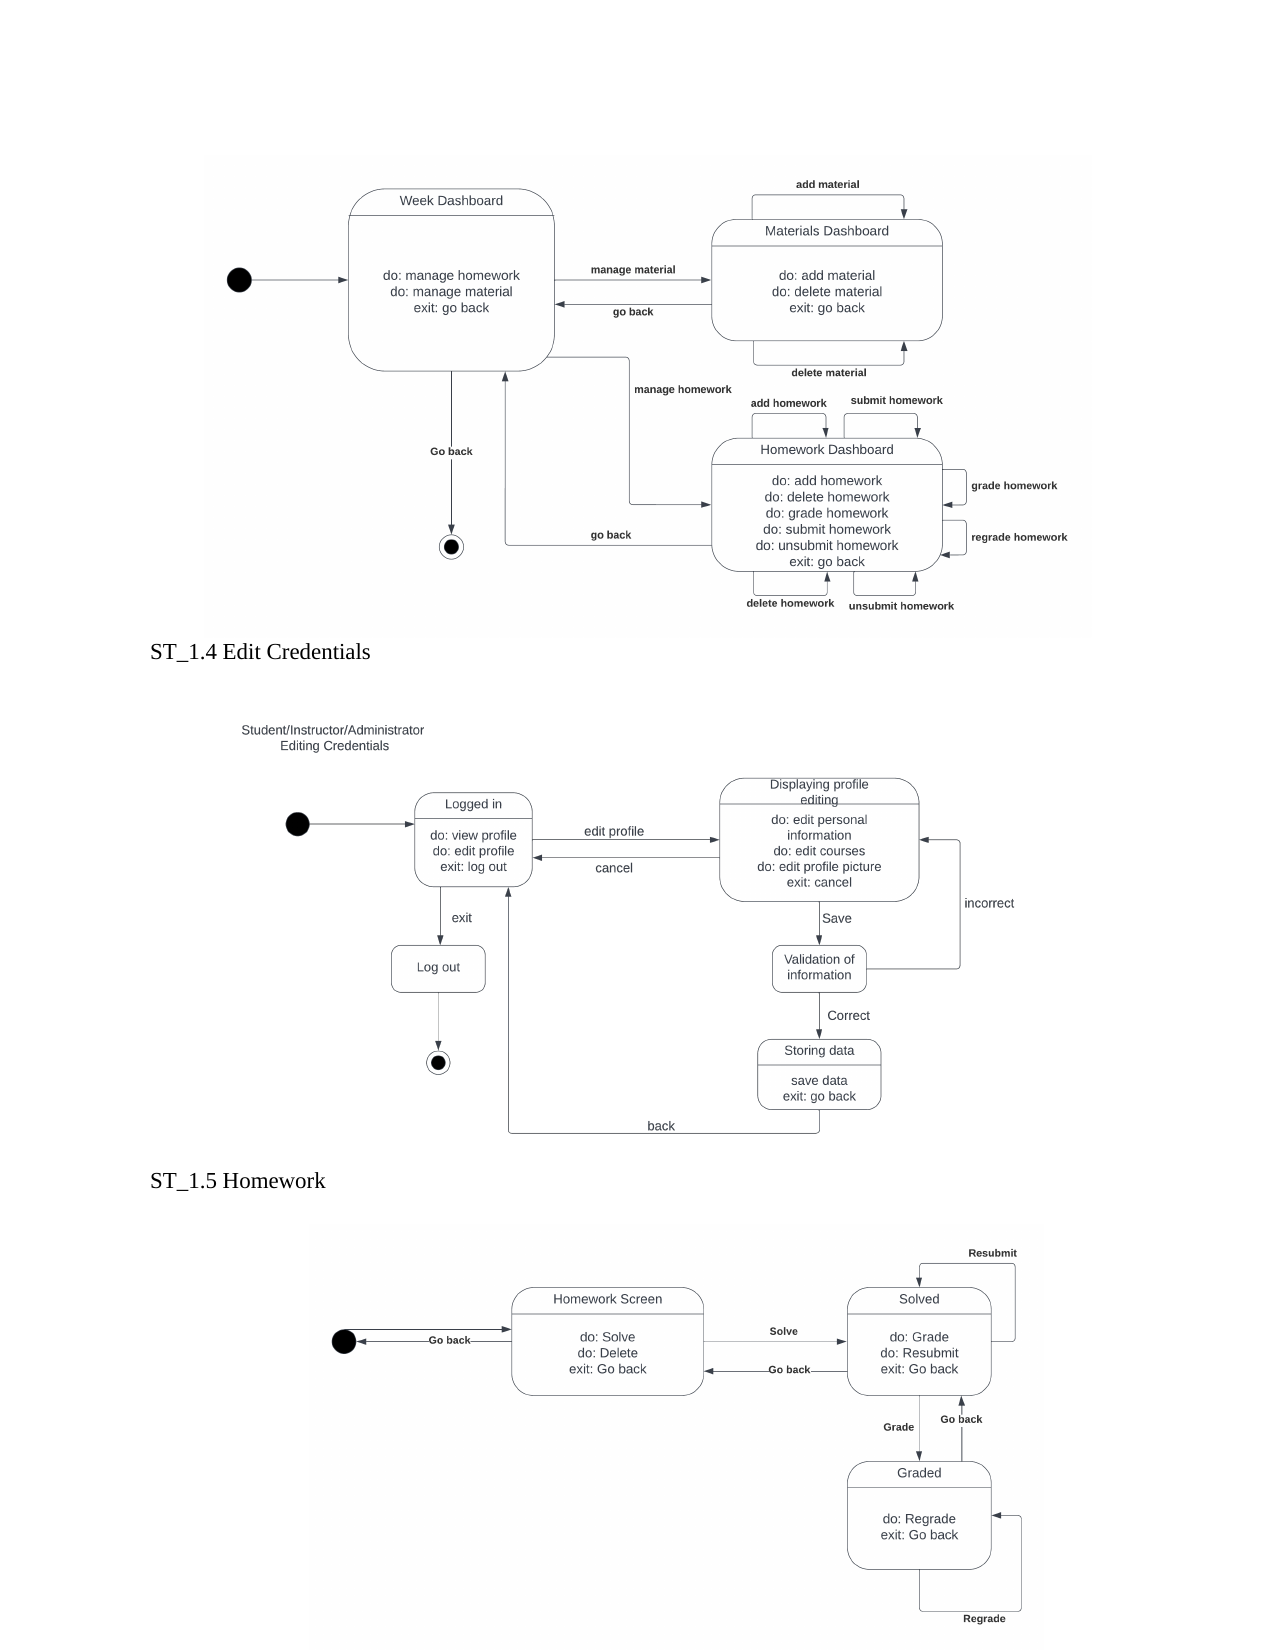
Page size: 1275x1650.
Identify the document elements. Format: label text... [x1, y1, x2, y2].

text ST_1.5 Homework [150, 875, 1125, 1194]
picture [203, 155, 1092, 638]
picture [192, 690, 1083, 1168]
picture [308, 1224, 1045, 1650]
